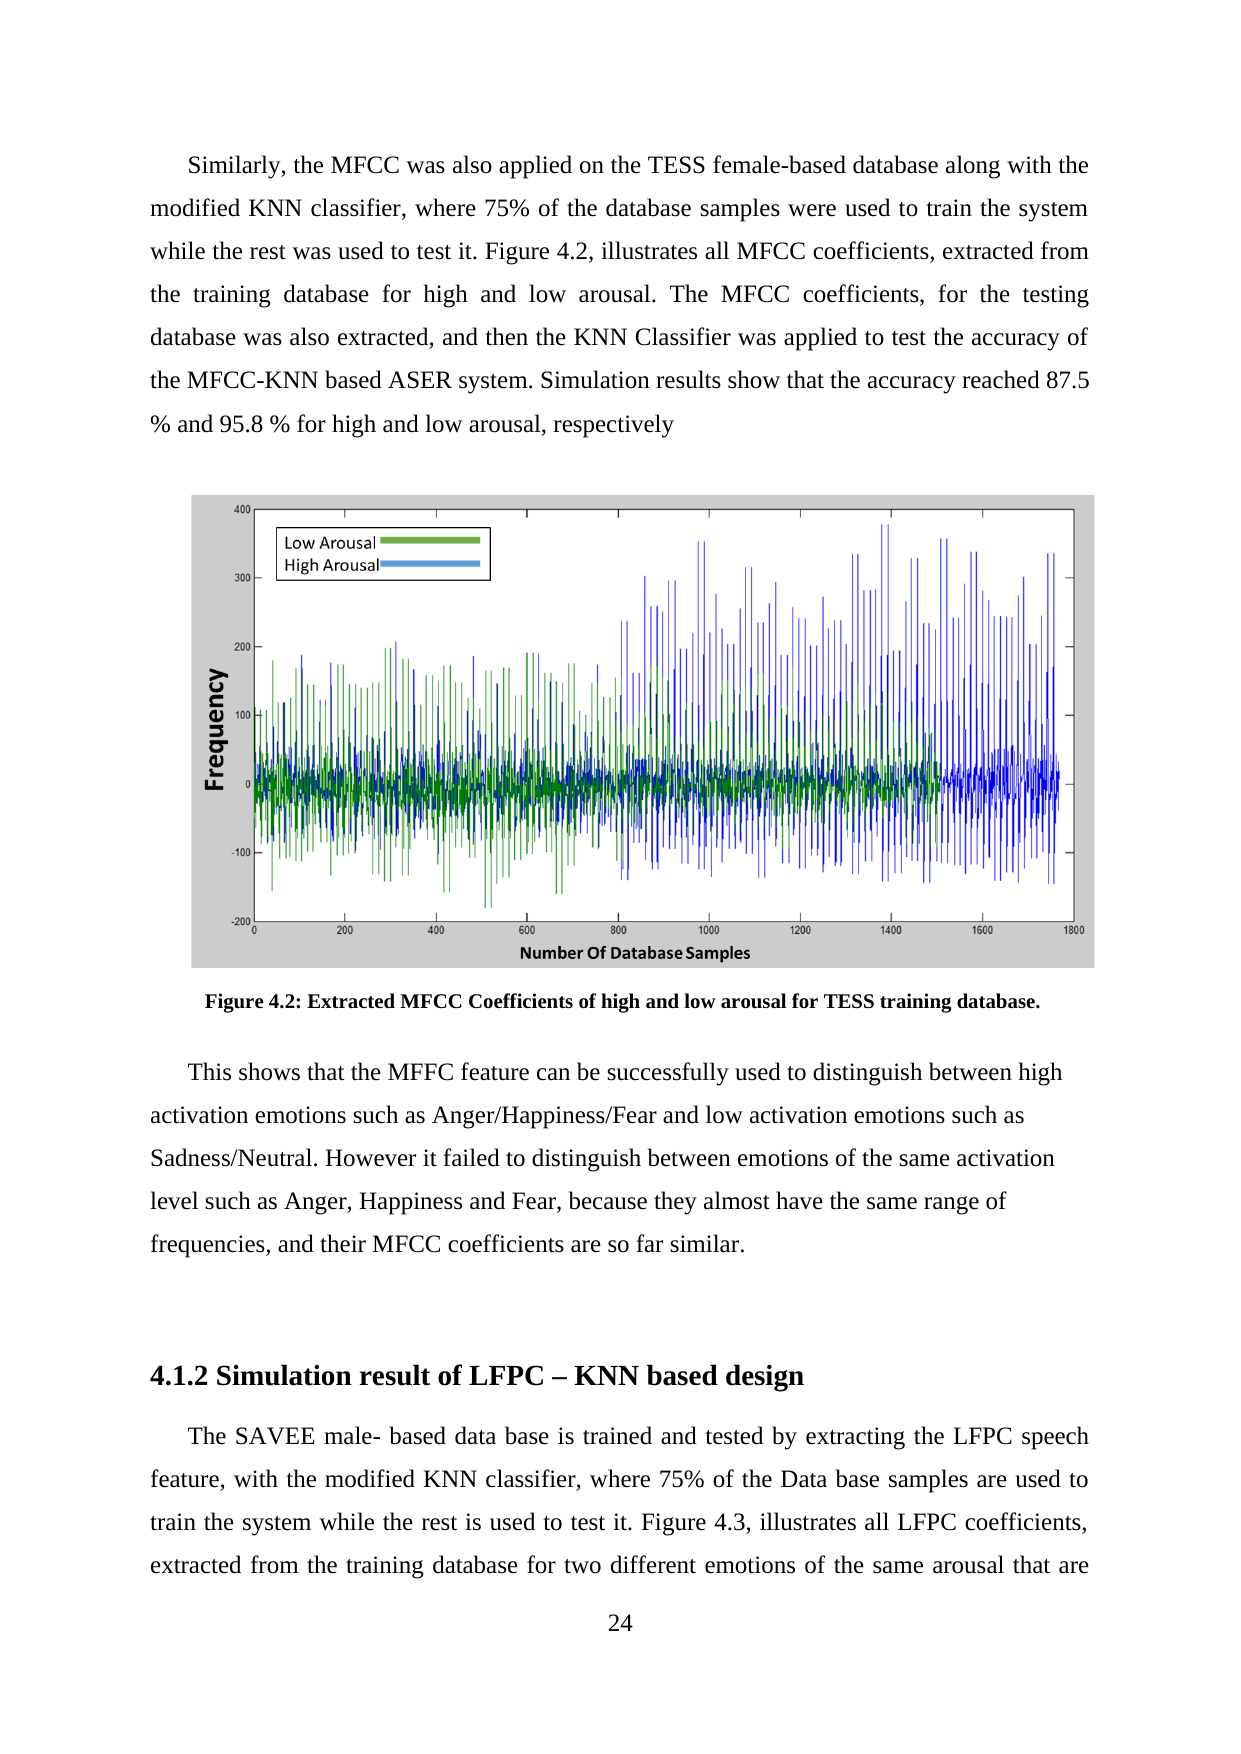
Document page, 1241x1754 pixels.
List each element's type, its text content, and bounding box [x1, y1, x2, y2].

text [150, 1421, 1090, 1579]
text Similarly, the MFCC was also applied on the TESS female-based database along with the modified KNN classifier, where 75% of the database samples were used to train the system while the rest was used to test it. Figure 4.2, illustrates all MFCC coefficients, extracted from the training database for high and low arousal. The MFCC coefficients, for the testing database was also extracted, and then the KNN Classifier was applied to test the accuracy of the MFCC-KNN based ASER system. Simulation results show that the accuracy reached 87.5 % and 95.8 % for high and low arousal, respectively [150, 150, 1090, 437]
subtitle 4.1.2 Simulation result of LFPC – KNN based design [150, 1358, 1090, 1392]
text This shows that the MFFC feature can be successfully used to distinguish between high activation emotions such as Anger/Happiness/Fear and low activation emotions such as Sadness/Neutral. However it failed to distinguish between emotions of the same activation level such as Anger, Happiness and Fear, because they almost have the same range of frequencies, and their MFCC coefficients are so far similar. [150, 1057, 1090, 1258]
picture [187, 495, 1095, 975]
